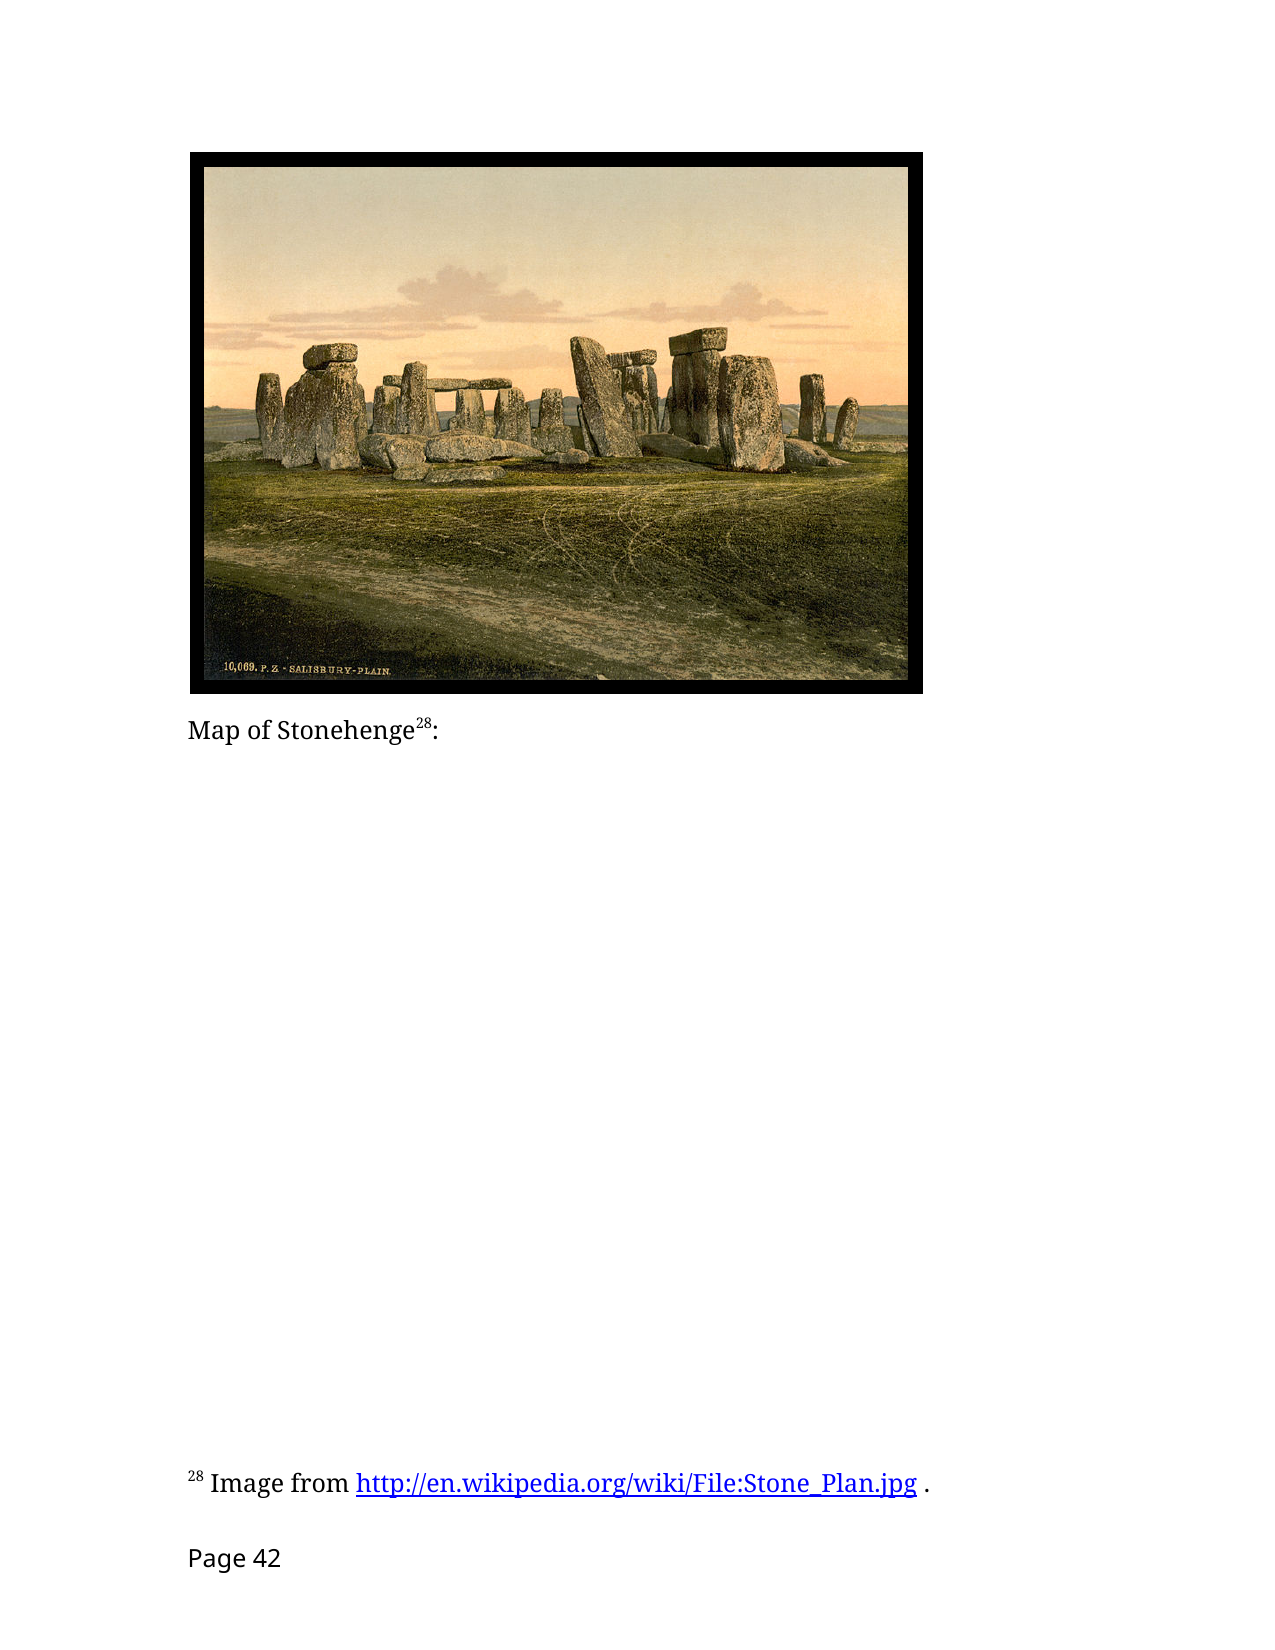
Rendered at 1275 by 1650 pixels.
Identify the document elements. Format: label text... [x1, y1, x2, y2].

text Map of Stonehenge: [187, 713, 1087, 747]
picture [204, 167, 908, 680]
